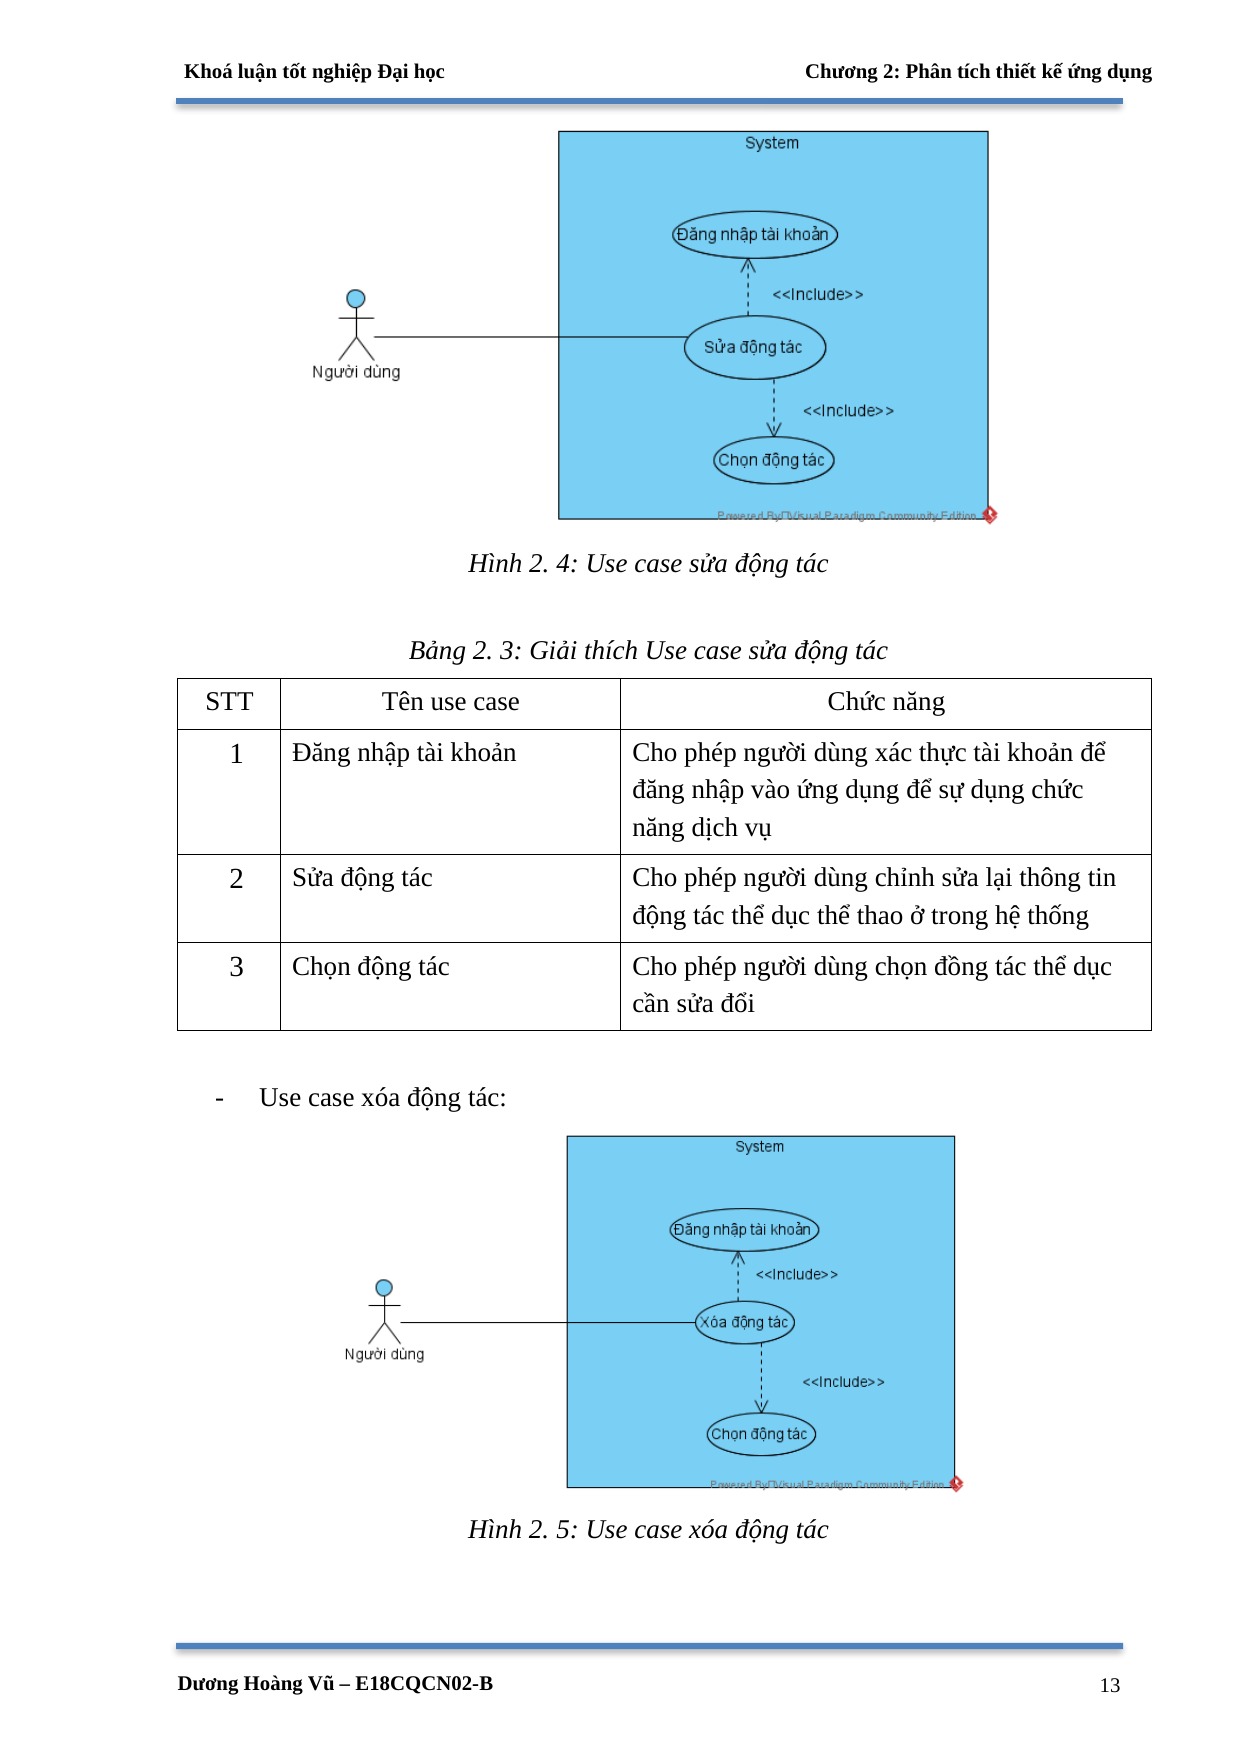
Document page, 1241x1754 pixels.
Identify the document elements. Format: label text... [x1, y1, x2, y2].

table_cell Cho phép người dùng xác thực tài khoản để đăng nhập vào ứng dụng để sự dụng chức năng dịch vụ [621, 730, 1151, 854]
table_header Tên use case [281, 679, 620, 729]
table_cell [178, 730, 280, 854]
table_header STT [178, 679, 280, 729]
table_cell [178, 855, 280, 942]
table_header Chức năng [621, 679, 1151, 729]
table_cell Chọn động tác [281, 943, 620, 1030]
text Bảng 2. 3: Giải thích Use case sửa động tác [177, 634, 1122, 666]
list Use case xóa động tác: [215, 1081, 1122, 1112]
picture [330, 1124, 969, 1502]
table_cell Sửa động tác [281, 855, 620, 942]
table_cell [178, 943, 280, 1030]
picture [296, 118, 1003, 535]
text Hình 2. 4: Use case sửa động tác [177, 547, 1122, 578]
table_cell Đăng nhập tài khoản [281, 730, 620, 854]
text Hình 2. 5: Use case xóa động tác [177, 1514, 1122, 1545]
table_cell Cho phép người dùng chỉnh sửa lại thông tin động tác thể dục thể thao ở trong hệ thống [621, 855, 1151, 942]
table_cell Cho phép người dùng chọn đồng tác thể dục cần sửa đổi [621, 943, 1151, 1030]
